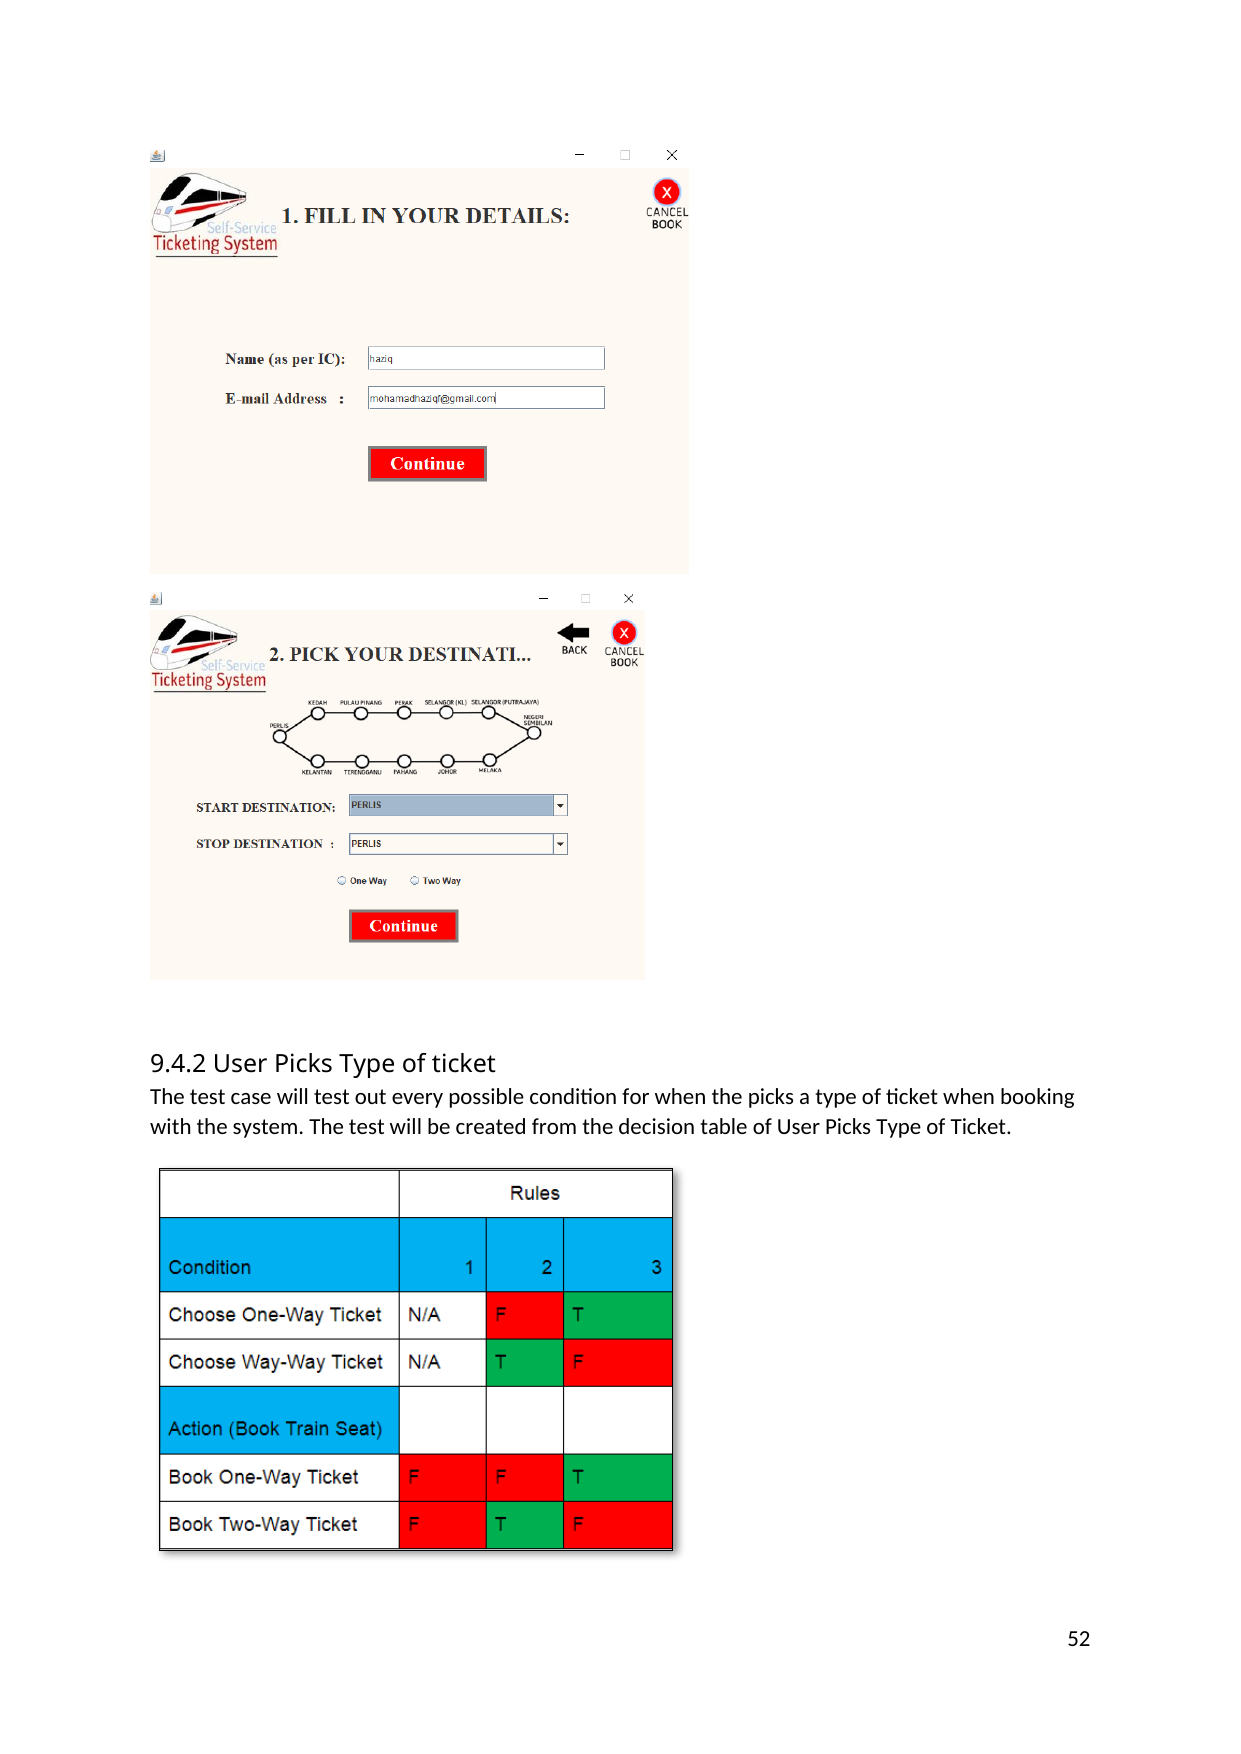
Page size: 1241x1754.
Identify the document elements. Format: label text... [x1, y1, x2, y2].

picture [160, 1169, 672, 1217]
text The test case will test out every possible condition for when the picks a type of ticket when booking with the system. The test will be created from the decision table of User Picks Type of Ticket. [150, 1082, 1090, 1140]
subtitle 9.4.2 User Picks Type of ticket [150, 1045, 1090, 1079]
picture [160, 1293, 672, 1550]
picture [150, 592, 645, 980]
picture [150, 150, 689, 574]
